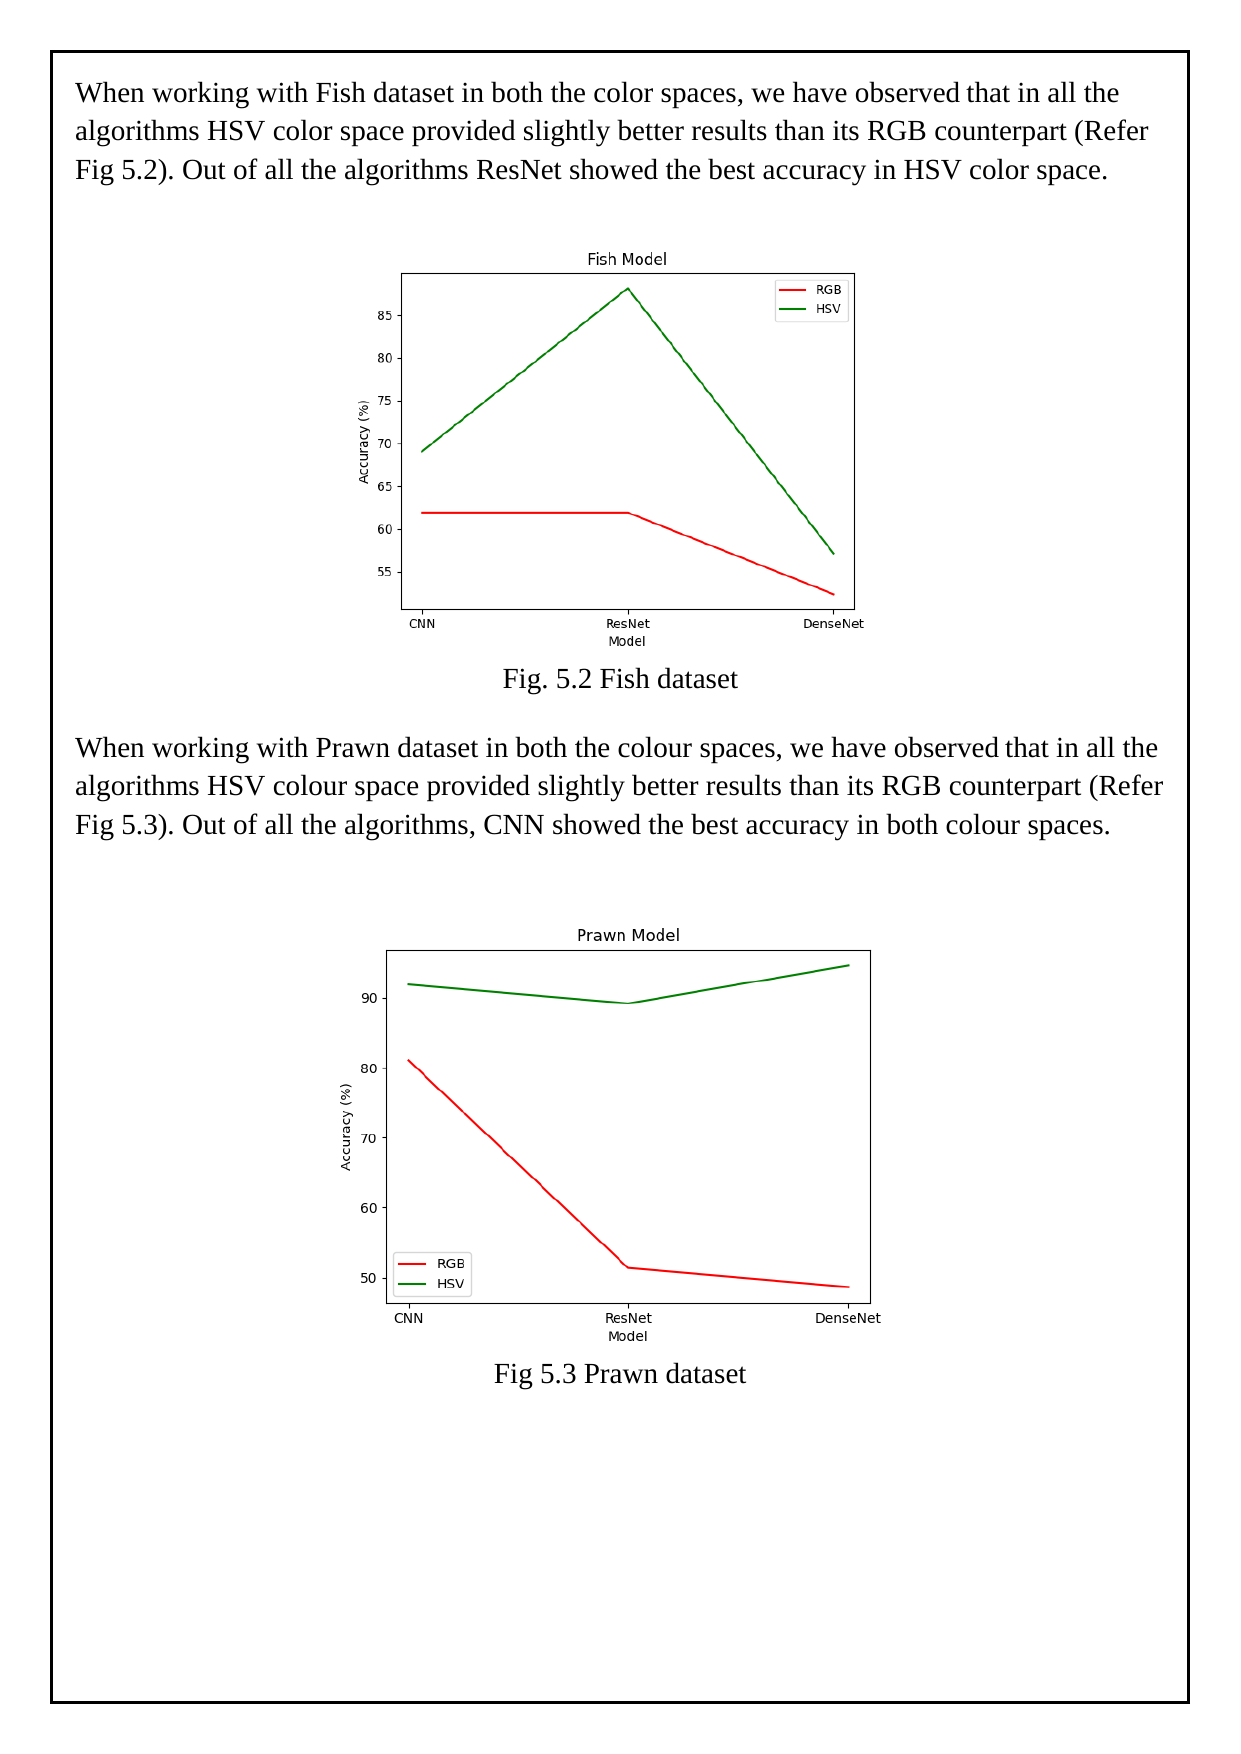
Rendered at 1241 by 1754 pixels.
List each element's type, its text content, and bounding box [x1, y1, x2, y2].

picture [328, 220, 912, 657]
text Fig. 5.2 Fish dataset [75, 661, 1165, 694]
text Fig 5.3 Prawn dataset [75, 1356, 1165, 1390]
text When working with Prawn dataset in both the colour spaces, we have observed that in all the algorithms HSV colour space provided slightly better results than its RGB counterpart (Refer Fig 5.3). Out of all the algorithms, CNN showed the best accuracy in both colour spaces. [75, 730, 1165, 840]
picture [308, 895, 932, 1353]
text When working with Fish dataset in both the color spaces, we have observed that in all the algorithms HSV color space provided slightly better results than its RGB counterpart (Refer Fig 5.2). Out of all the algorithms ResNet showed the best accuracy in HSV color space. [75, 75, 1165, 186]
